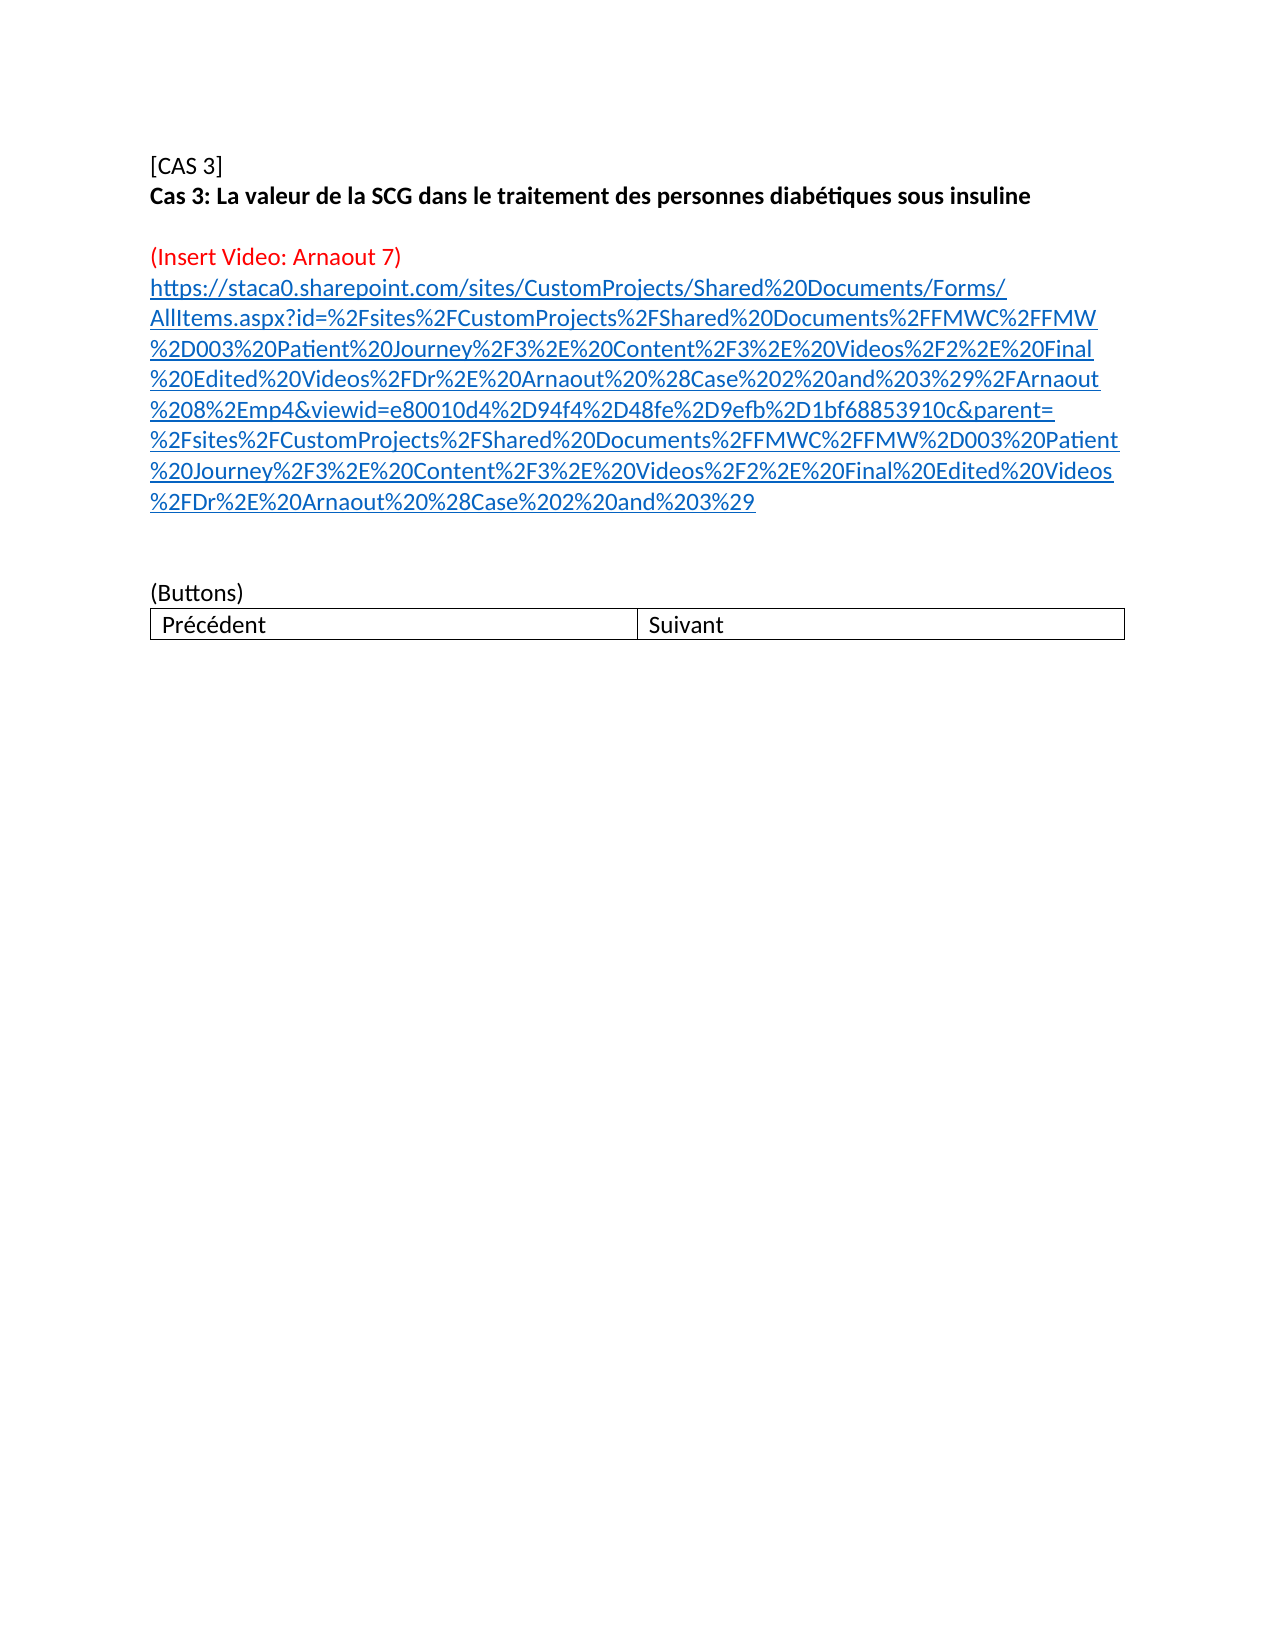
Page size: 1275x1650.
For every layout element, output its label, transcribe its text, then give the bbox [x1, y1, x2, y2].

text Cas 3: La valeur de la SCG dans le traitement des personnes diabétiques sous insuline [150, 181, 1125, 211]
text (Insert Video: Arnaout 7) [150, 242, 1125, 272]
text (Buttons) [150, 577, 1125, 608]
text https://staca0.sharepoint.com/sites/CustomProjects/Shared%20Documents/Forms/AllItems.aspx?id=%2Fsites%2FCustomProjects%2FShared%20Documents%2FFMWC%2FFMW%2D003%20Patient%20Journey%2F3%2E%20Content%2F3%2E%20Videos%2F2%2E%20Final%20Edited%20Videos%2FDr%2E%20Arnaout%20%28Case%202%20and%203%29%2FArnaout%208%2Emp4&viewid=e80010d4%2D94f4%2D48fe%2D9efb%2D1bf68853910c&parent=%2Fsites%2FCustomProjects%2FShared%20Documents%2FFMWC%2FFMW%2D003%20Patient%20Journey%2F3%2E%20Content%2F3%2E%20Videos%2F2%2E%20Final%20Edited%20Videos%2FDr%2E%20Arnaout%20%28Case%202%20and%203%29 [150, 272, 1125, 516]
table_header Suivant [638, 609, 1124, 639]
table_header Précédent [151, 609, 637, 639]
text [CAS 3] [150, 150, 1125, 181]
